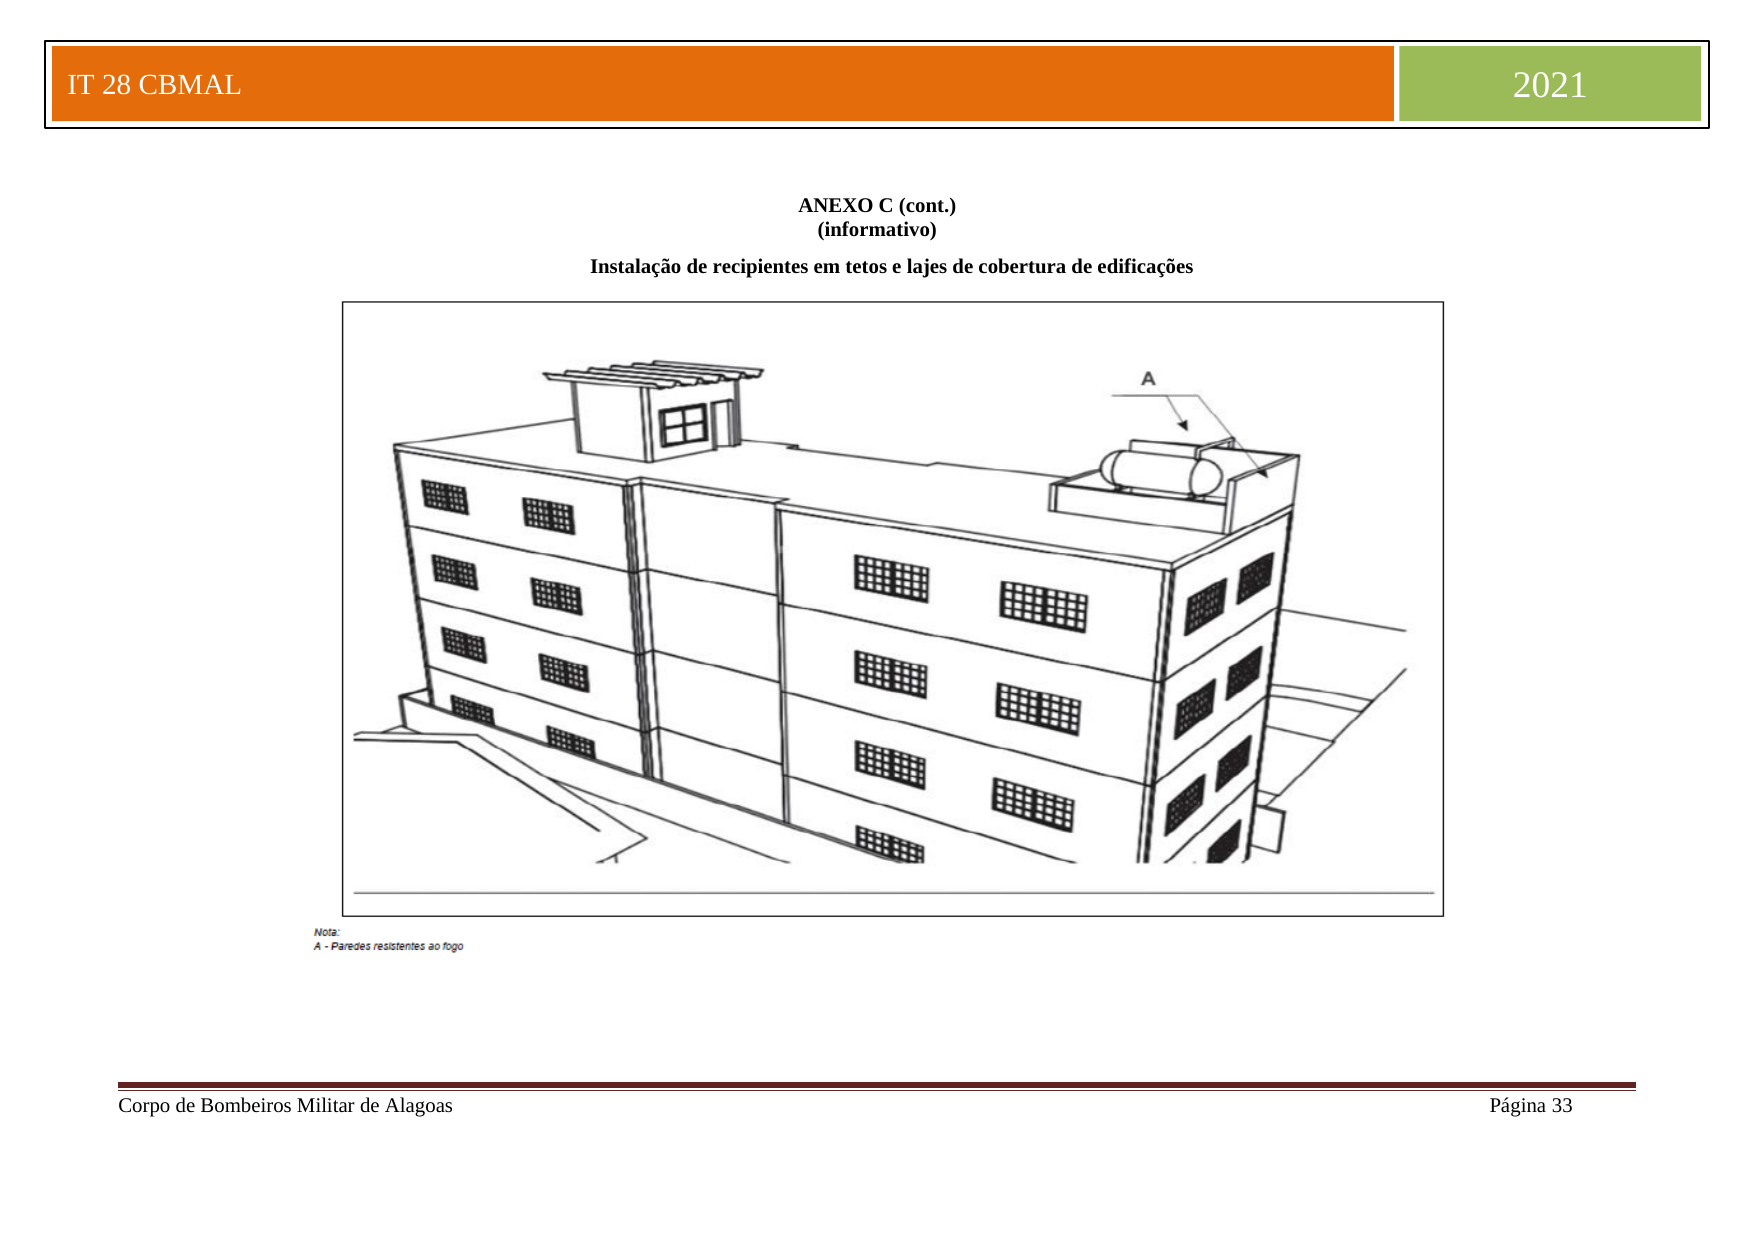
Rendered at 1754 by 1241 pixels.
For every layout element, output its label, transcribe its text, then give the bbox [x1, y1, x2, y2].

text ANEXO C (cont.) [118, 193, 1636, 217]
text Instalação de recipientes em tetos e lajes de cobertura de edificações [148, 253, 1636, 278]
text (informativo) [118, 217, 1636, 241]
